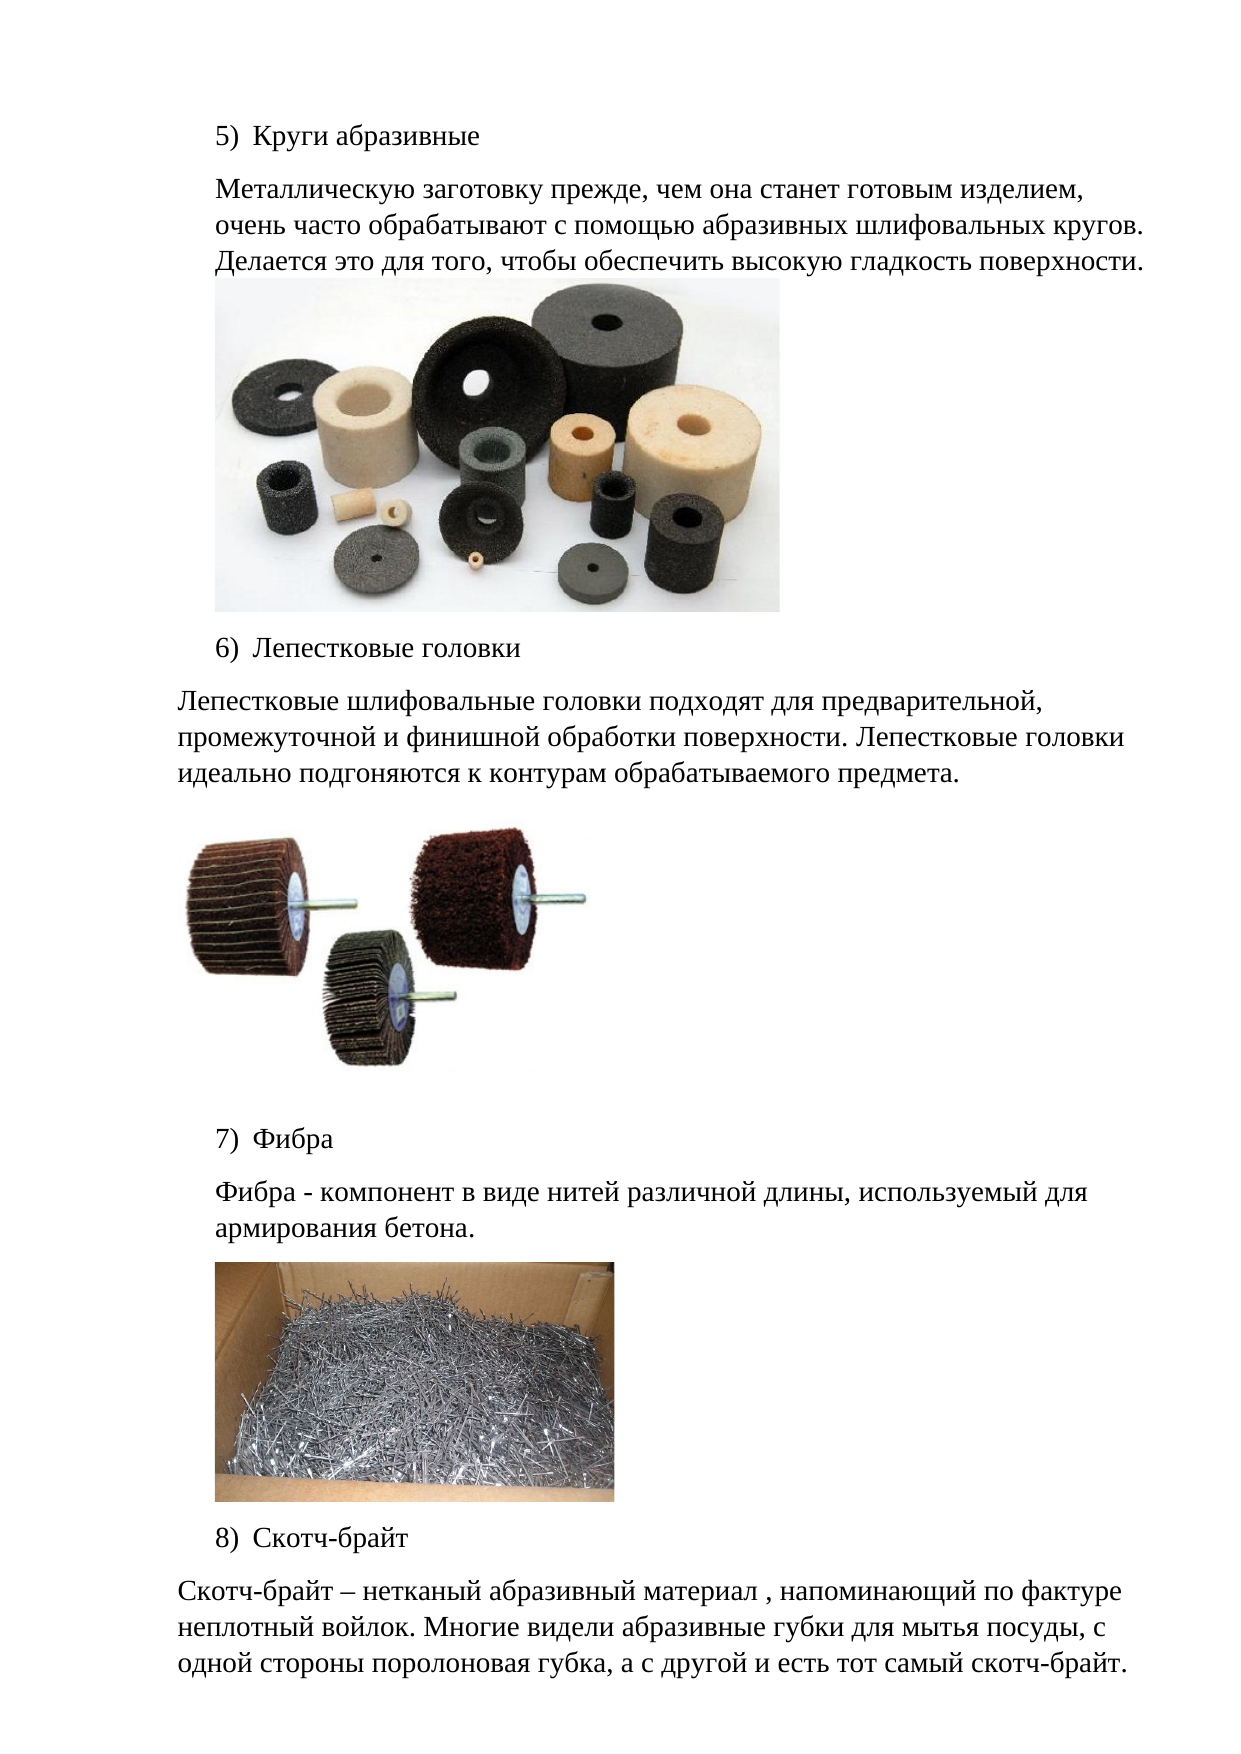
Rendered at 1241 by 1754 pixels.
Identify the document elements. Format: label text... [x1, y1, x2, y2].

picture [214, 278, 780, 612]
list Лепестковые головки [215, 631, 1152, 664]
list Фибра [215, 1121, 1152, 1154]
list Круги абразивные [215, 118, 1152, 152]
picture [177, 791, 591, 1103]
picture [214, 1262, 615, 1502]
text Фибра - компонент в виде нитей различной длины, используемый для армирования бетона. [215, 1174, 1152, 1243]
text Скотч-брайт – нетканый абразивный материал , напоминающий по фактуре неплотный войлок. Многие видели абразивные губки для мытья посуды, с одной стороны поролоновая губка, а с другой и есть тот самый скотч-брайт. [177, 1573, 1152, 1679]
list Скотч-брайт [215, 1520, 1152, 1554]
